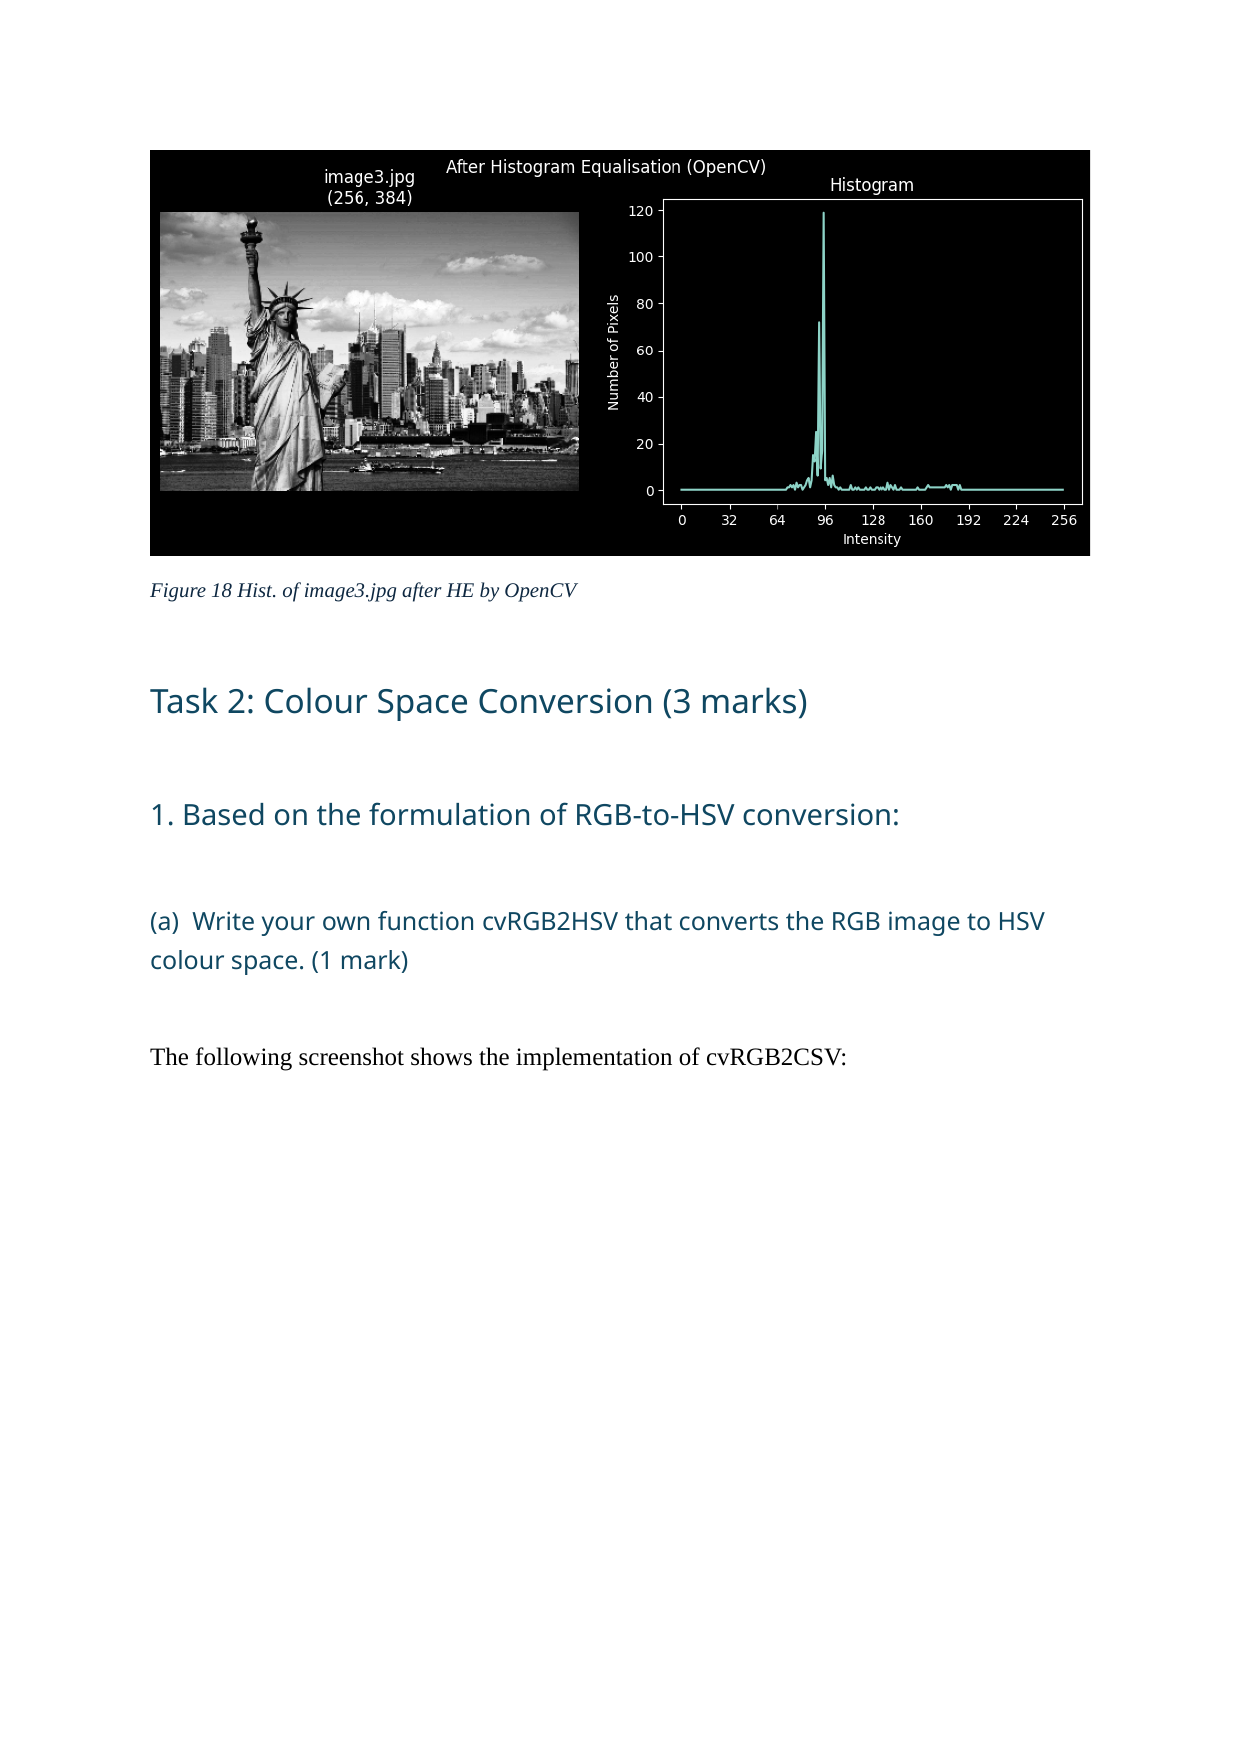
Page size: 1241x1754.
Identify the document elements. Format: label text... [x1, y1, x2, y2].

text The following screenshot shows the implementation of cvRGB2CSV: [150, 1042, 1090, 1071]
text Figure 18 Hist. of image3.jpg after HE by OpenCV [150, 577, 1090, 602]
subtitle (a) Write your own function cvRGB2HSV that converts the RGB image to HSV colour space. (1 mark) [150, 904, 1090, 977]
subtitle 1. Based on the formulation of RGB-to-HSV conversion: [150, 794, 1090, 834]
subtitle Task 2: Colour Space Conversion (3 marks) [150, 678, 1090, 723]
picture [150, 150, 1091, 556]
